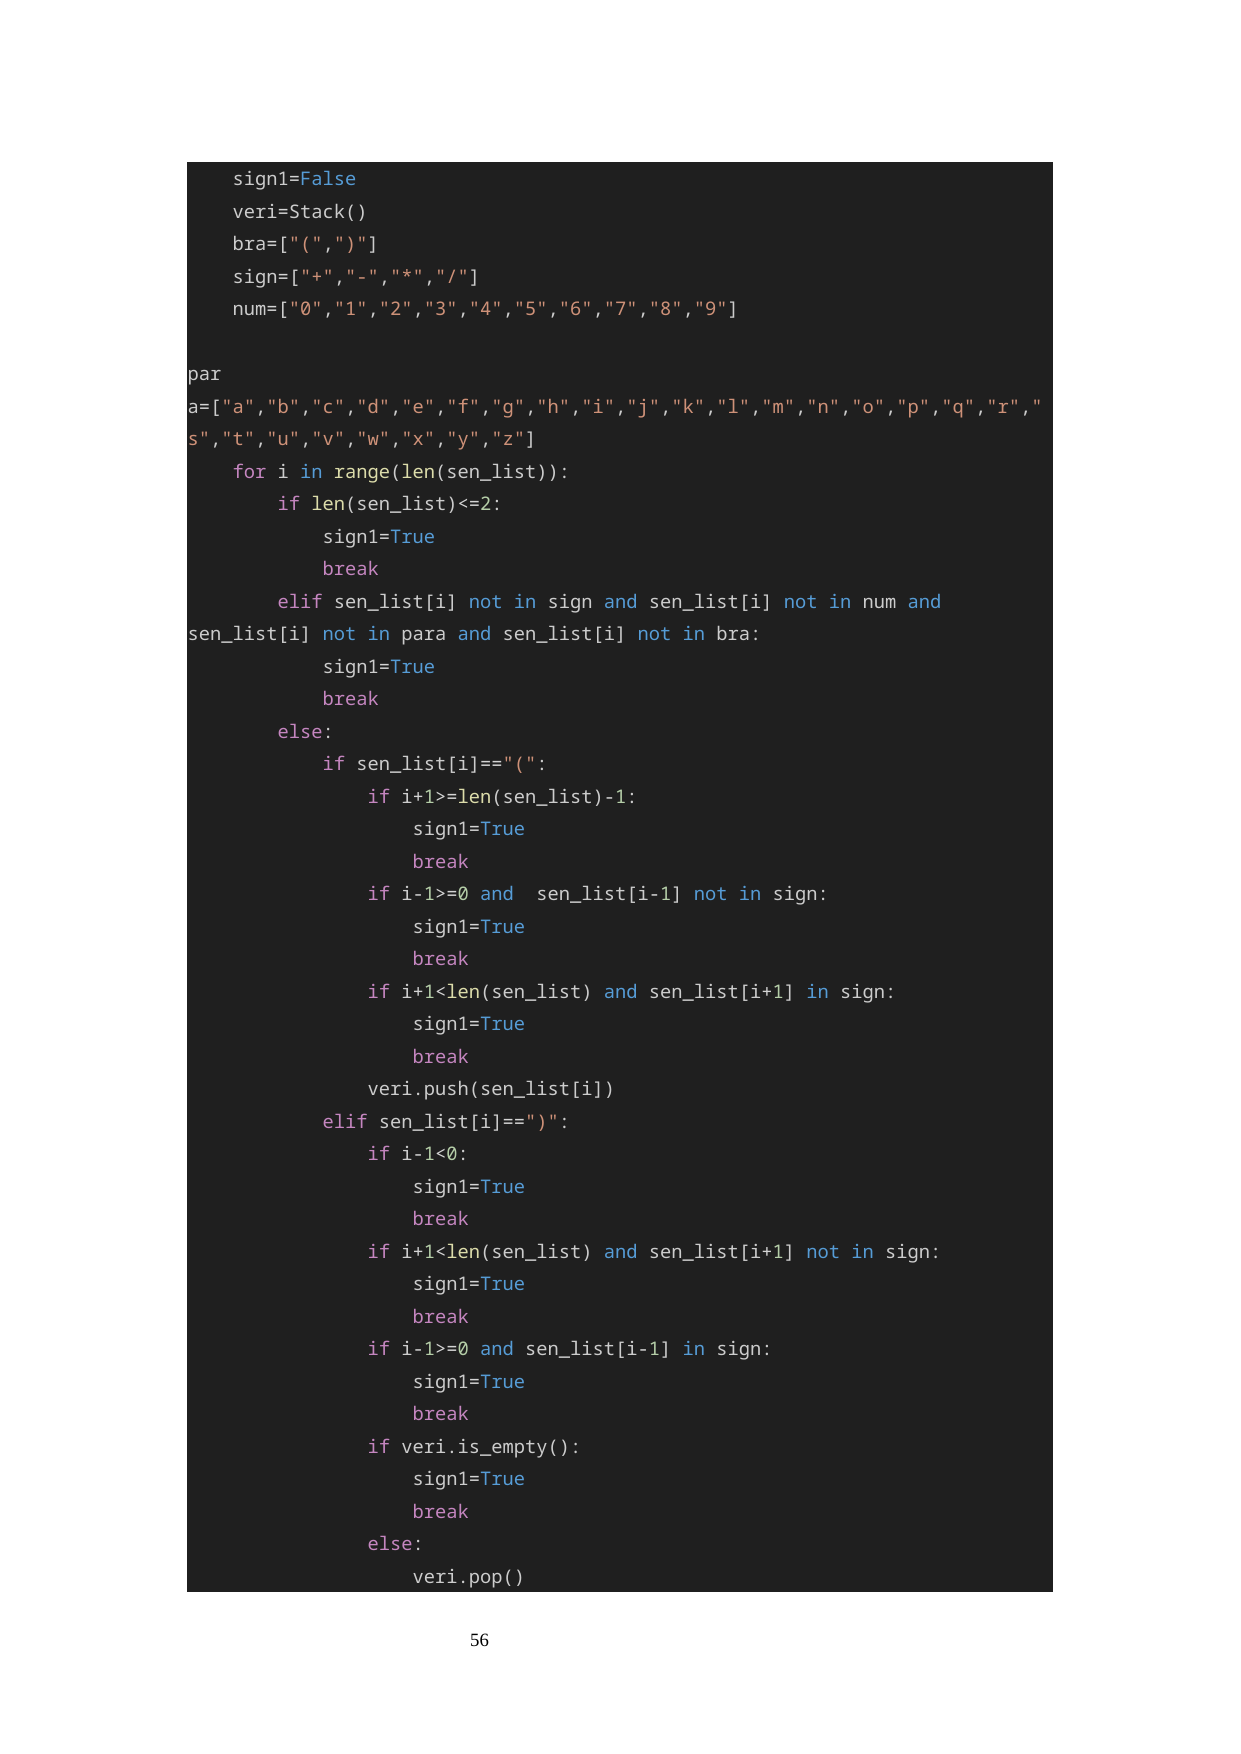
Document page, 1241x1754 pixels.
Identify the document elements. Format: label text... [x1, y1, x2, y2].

text break [187, 1397, 1053, 1429]
text sign1=True [187, 1364, 1053, 1397]
text sign1=True [187, 649, 1053, 682]
text if i+1<len(sen_list) and sen_list[i+1] not in sign: [187, 1234, 1053, 1267]
text break [187, 1494, 1053, 1527]
text break [187, 844, 1053, 877]
text if i-1>=0 and sen_list[i-1] in sign: [187, 1332, 1053, 1364]
text elif sen_list[i] not in sign and sen_list[i] not in num and sen_list[i] not in para and sen_list[i] not in bra: [187, 584, 1053, 649]
text break [187, 1202, 1053, 1234]
text if veri.is_empty(): [187, 1429, 1053, 1462]
text if len(sen_list)<=2: [187, 487, 1053, 519]
text if sen_list[i]=="(": [187, 747, 1053, 779]
text sign1=True [187, 1007, 1053, 1039]
text if i+1<len(sen_list) and sen_list[i+1] in sign: [187, 974, 1053, 1007]
text break [187, 1039, 1053, 1072]
text else: [187, 1527, 1053, 1559]
text if i-1>=0 and sen_list[i-1] not in sign: [187, 877, 1053, 909]
text elif sen_list[i]==")": [187, 1104, 1053, 1137]
text else: [187, 714, 1053, 747]
text if i+1>=len(sen_list)-1: [187, 779, 1053, 812]
text sign=["+","-","*","/"] [187, 259, 1053, 292]
text veri.pop() [187, 1559, 1053, 1592]
text veri.push(sen_list[i]) [187, 1072, 1053, 1104]
text sign1=True [187, 1462, 1053, 1494]
text veri=Stack() [187, 194, 1053, 227]
text bra=["(",")"] [187, 227, 1053, 259]
text sign1=False [187, 162, 1053, 194]
text break [187, 942, 1053, 974]
text break [187, 1299, 1053, 1332]
text break [187, 682, 1053, 714]
text sign1=True [187, 1267, 1053, 1299]
text if i-1<0: [187, 1137, 1053, 1169]
text sign1=True [187, 909, 1053, 942]
text para=["a","b","c","d","e","f","g","h","i","j","k","l","m","n","o","p","q","r","s","t","u","v","w","x","y","z"] [187, 324, 1053, 454]
text for i in range(len(sen_list)): [187, 454, 1053, 487]
text sign1=True [187, 812, 1053, 844]
text num=["0","1","2","3","4","5","6","7","8","9"] [187, 292, 1053, 324]
text break [187, 552, 1053, 584]
text sign1=True [187, 519, 1053, 552]
text sign1=True [187, 1169, 1053, 1202]
